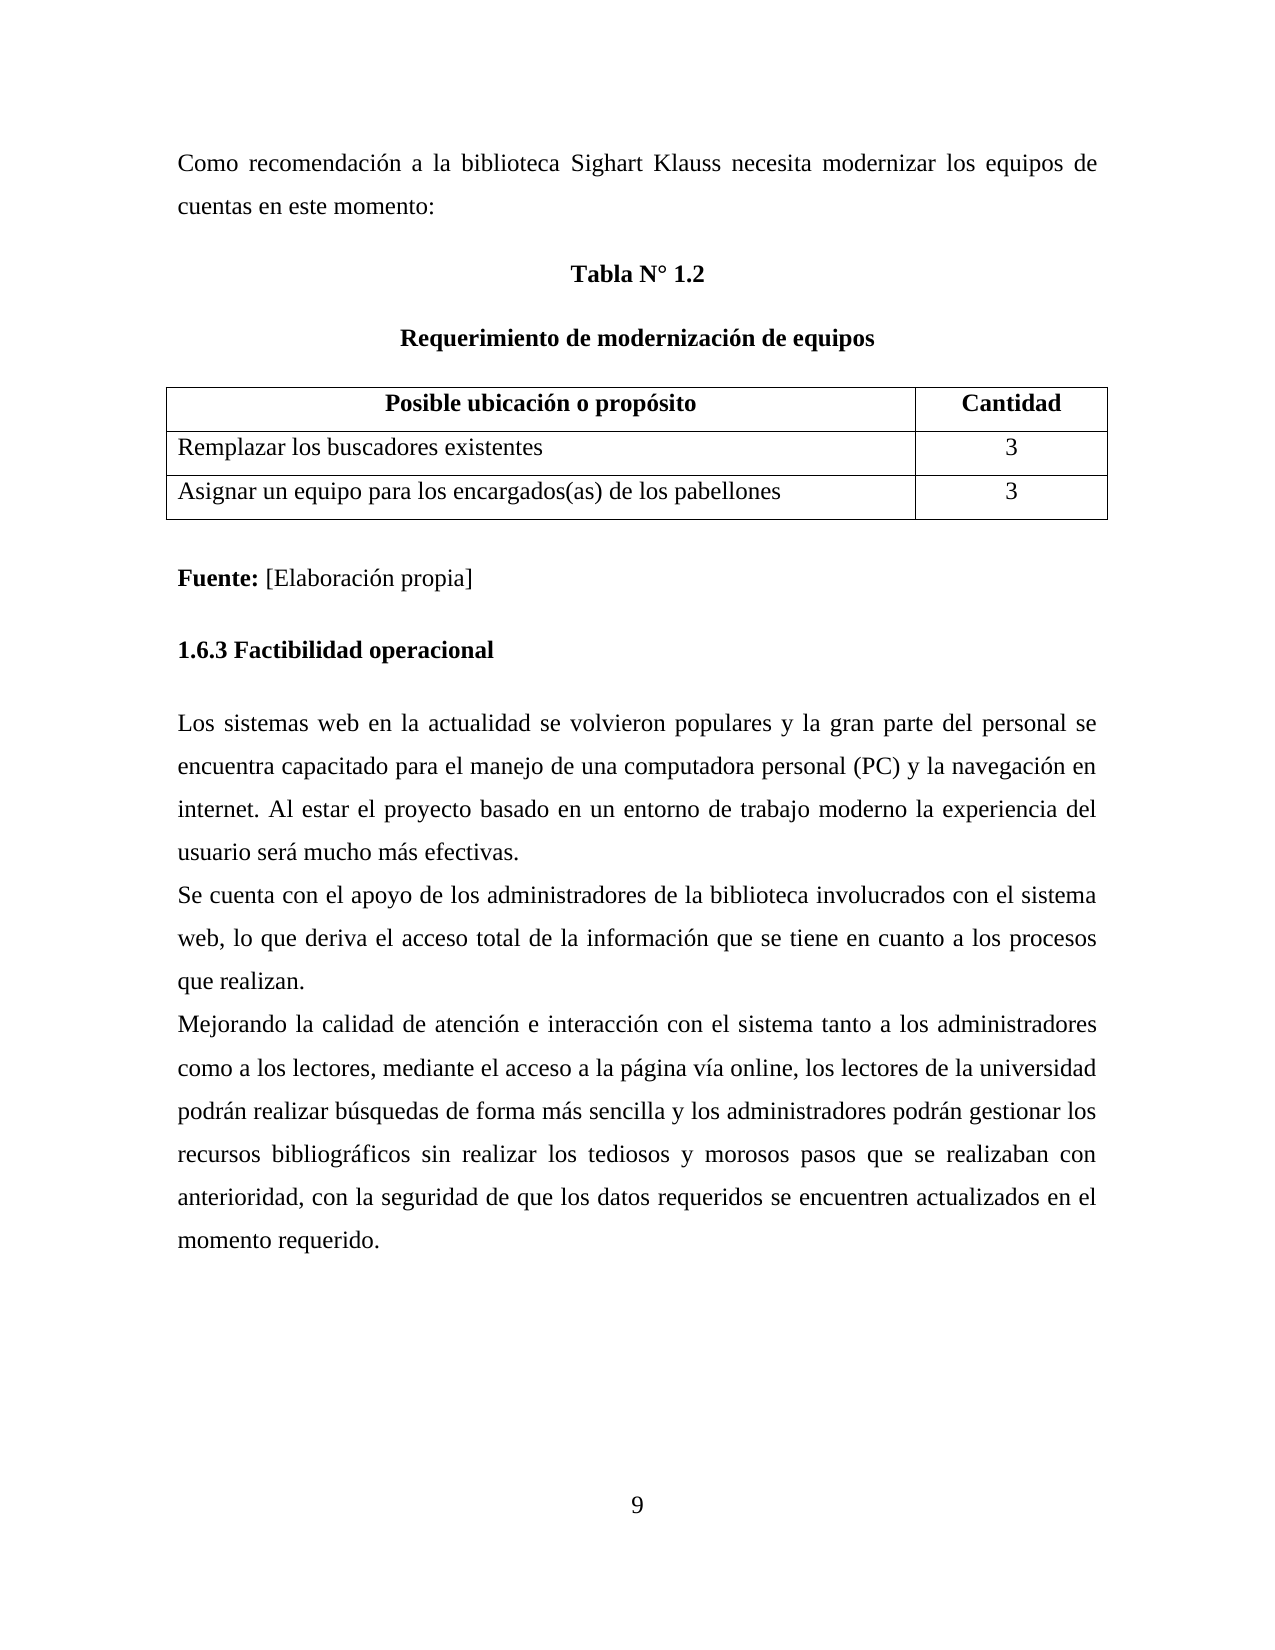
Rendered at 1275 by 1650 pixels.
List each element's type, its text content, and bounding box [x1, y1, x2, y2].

subtitle Factibilidad operacional [177, 635, 1098, 664]
text Como recomendación a la biblioteca Sighart Klauss necesita modernizar los equipos de cuentas en este momento: [177, 148, 1098, 219]
text Tabla N° 1.2 [177, 259, 1098, 288]
text Mejorando la calidad de atención e interacción con el sistema tanto a los administradores como a los lectores, mediante el acceso a la página vía online, los lectores de la universidad podrán realizar búsquedas de forma más sencilla y los administradores podrán gestionar los recursos bibliográficos sin realizar los tediosos y morosos pasos que se realizaban con anterioridad, con la seguridad de que los datos requeridos se encuentren actualizados en el momento requerido. [177, 1009, 1098, 1254]
table_cell 3 [916, 476, 1107, 519]
table_header Cantidad [916, 388, 1107, 431]
text Se cuenta con el apoyo de los administradores de la biblioteca involucrados con el sistema web, lo que deriva el acceso total de la información que se tiene en cuanto a los procesos que realizan. [177, 880, 1098, 995]
table_cell Remplazar los buscadores existentes [167, 432, 915, 475]
text Requerimiento de modernización de equipos [177, 323, 1098, 352]
table_cell Asignar un equipo para los encargados(as) de los pabellones [167, 476, 915, 519]
table_cell 3 [916, 432, 1107, 475]
table_header Posible ubicación o propósito [167, 388, 915, 431]
text Los sistemas web en la actualidad se volvieron populares y la gran parte del personal se encuentra capacitado para el manejo de una computadora personal (PC) y la navegación en internet. Al estar el proyecto basado en un entorno de trabajo moderno la experiencia del usuario será mucho más efectivas. [177, 708, 1098, 866]
text Fuente: [Elaboración propia] [177, 563, 1098, 592]
